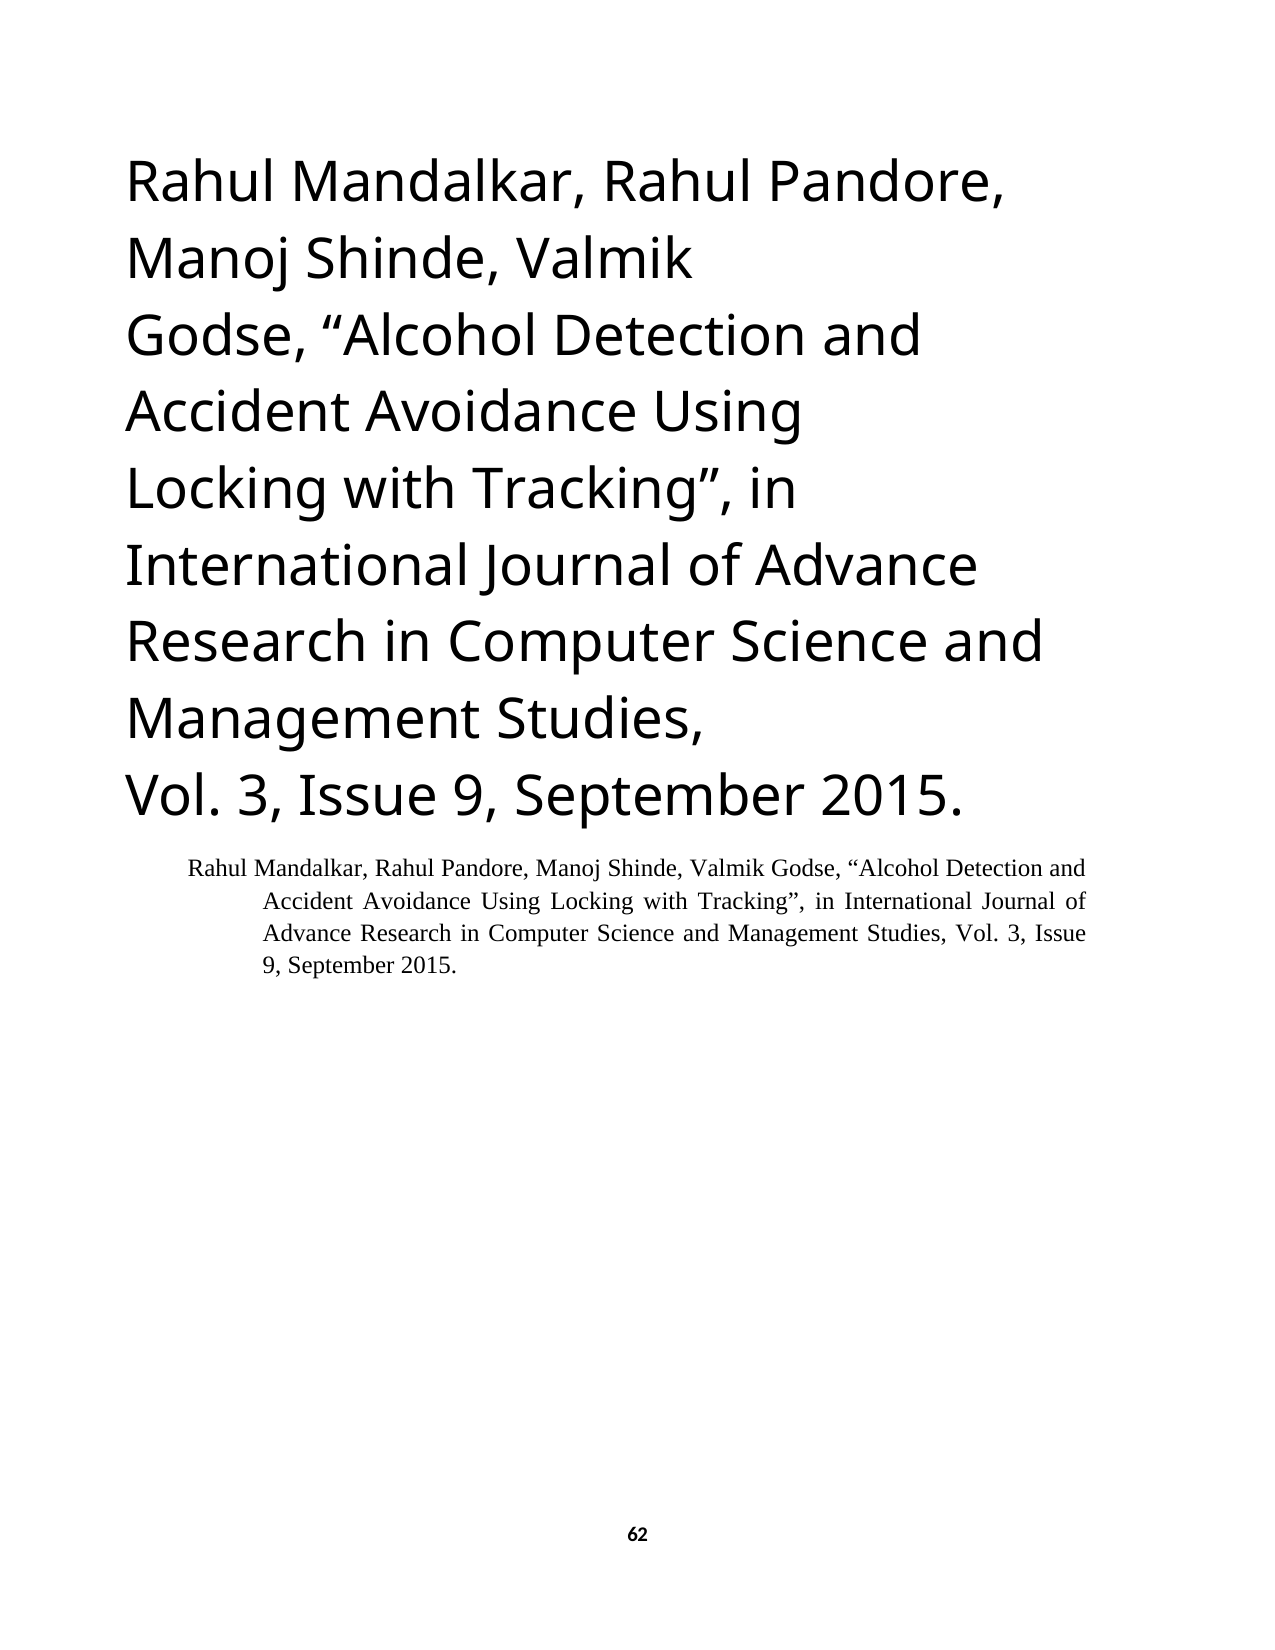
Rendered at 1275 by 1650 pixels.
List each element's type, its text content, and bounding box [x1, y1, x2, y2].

text Rahul Mandalkar, Rahul Pandore, Manoj Shinde, Valmik Godse, “Alcohol Detection and Accident Avoidance Using Locking with Tracking”, in International Journal of Advance Research in Computer Science and Management Studies, Vol. 3, Issue 9, September 2015. [187, 853, 1087, 979]
text Vol. 3, Issue 9, September 2015. [125, 755, 1146, 832]
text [125, 448, 1146, 602]
text Research in Computer Science and Management Studies, [125, 602, 1146, 755]
text Godse, “Alcohol Detection and Accident Avoidance Using [125, 295, 1146, 448]
text Rahul Mandalkar, Rahul Pandore, Manoj Shinde, Valmik [125, 142, 1146, 295]
